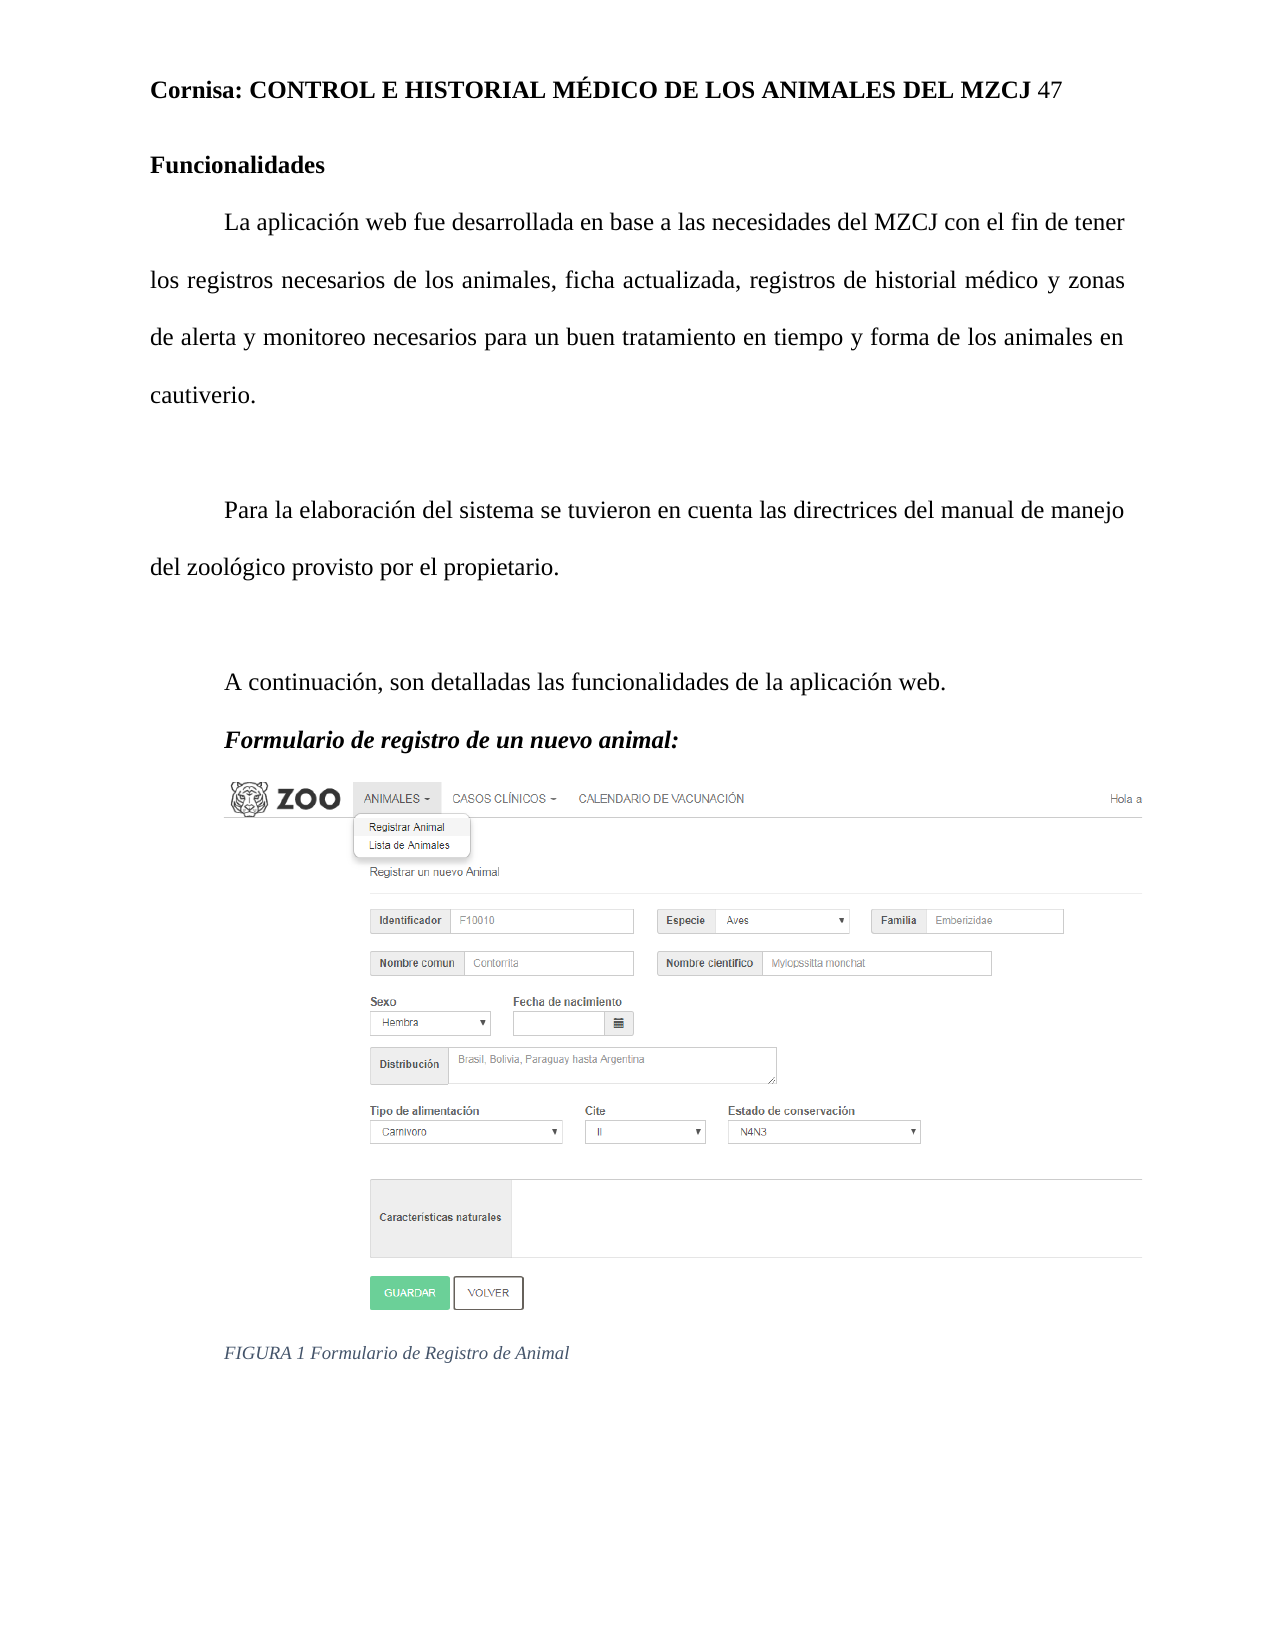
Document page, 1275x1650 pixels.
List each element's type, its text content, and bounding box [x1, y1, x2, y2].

text A continuación, son detalladas las funcionalidades de la aplicación web. [150, 667, 1125, 696]
text La aplicación web fue desarrollada en base a las necesidades del MZCJ con el fin de tener los registros necesarios de los animales, ficha actualizada, registros de historial médico y zonas de alerta y monitoreo necesarios para un buen tratamiento en tiempo y forma de los animales en cautiverio. [150, 207, 1125, 409]
subtitle Formulario de registro de un nuevo animal: [150, 725, 1125, 754]
subtitle Funcionalidades [150, 150, 1125, 179]
picture [223, 782, 1143, 1314]
text Para la elaboración del sistema se tuvieron en cuenta las directrices del manual de manejo del zoológico provisto por el propietario. [150, 495, 1125, 581]
